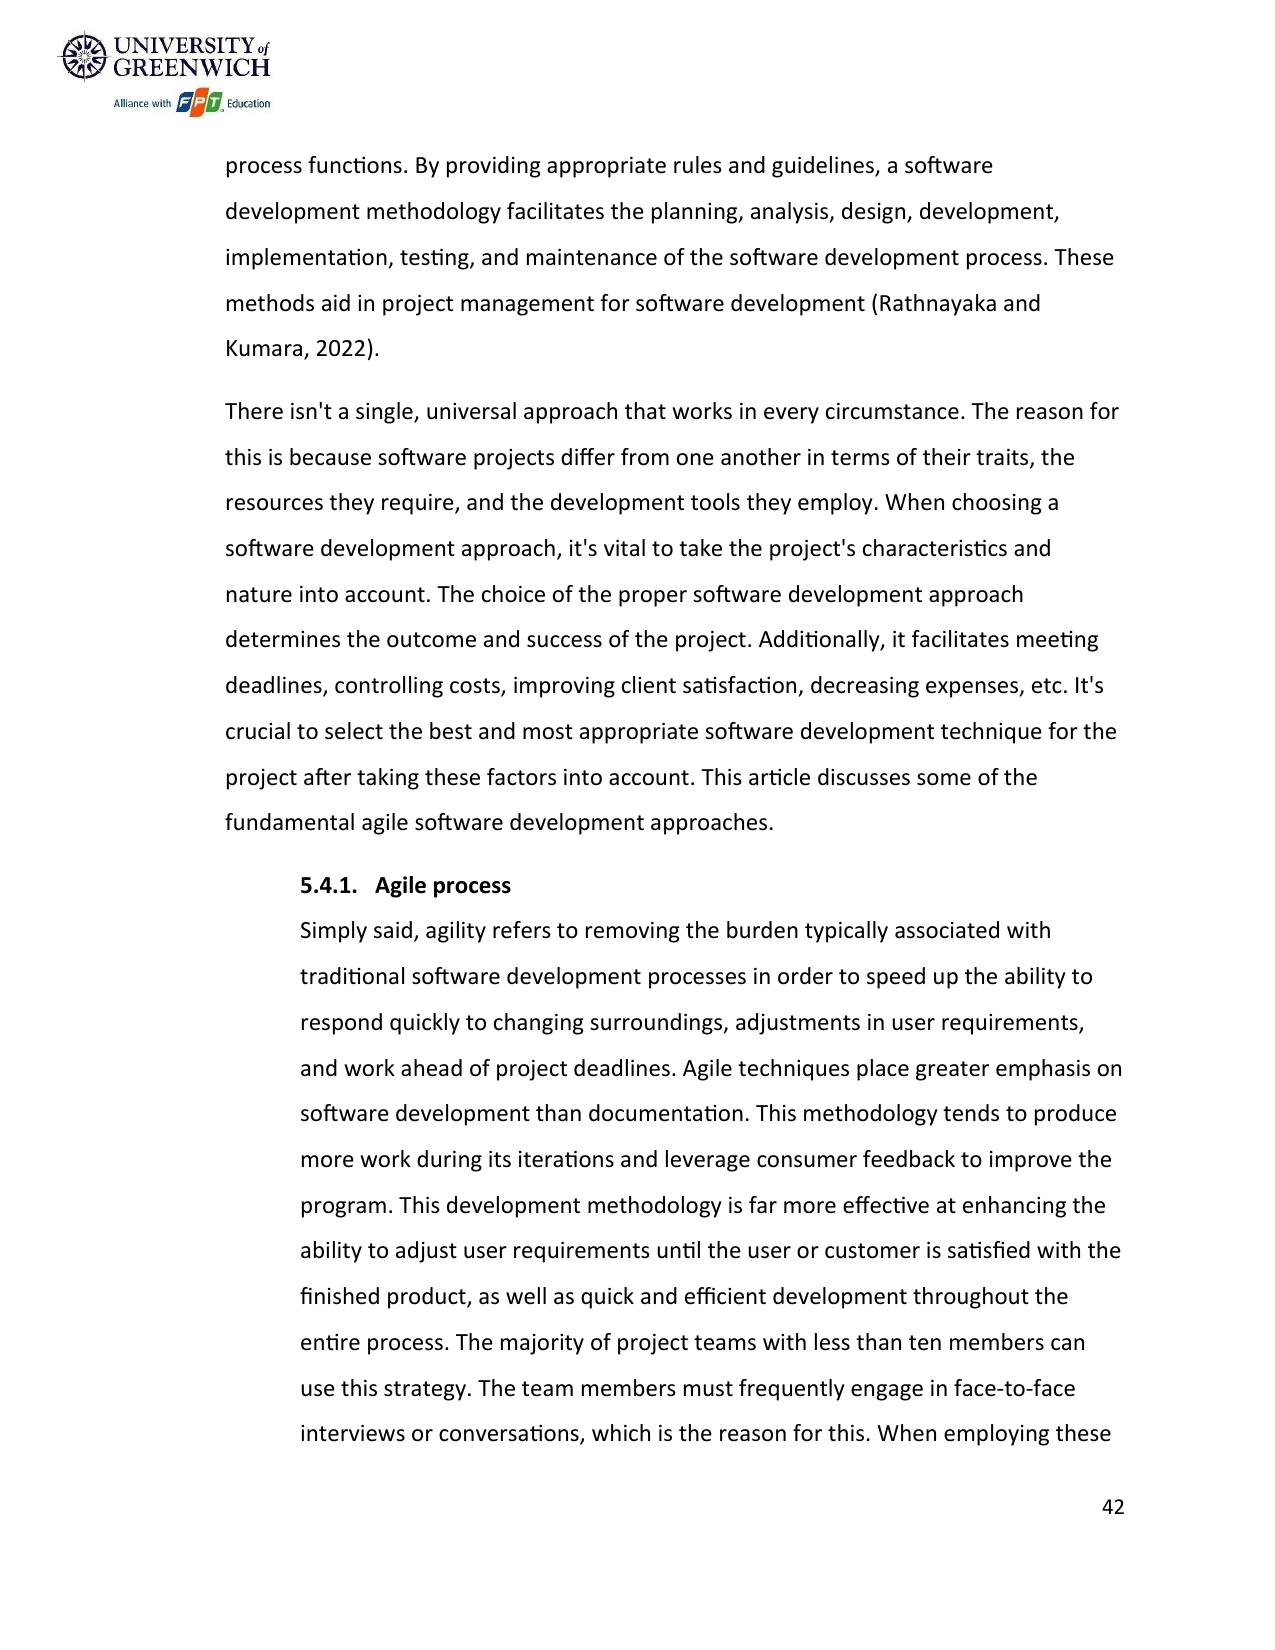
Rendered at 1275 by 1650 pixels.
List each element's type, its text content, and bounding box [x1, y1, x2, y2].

subtitle Agile process [300, 869, 1125, 900]
text There isn't a single, universal approach that works in every circumstance. The reason for this is because software projects differ from one another in terms of their traits, the resources they require, and the development tools they employ. When choosing a software development approach, it's vital to take the project's characteristics and nature into account. The choice of the proper software development approach determines the outcome and success of the project. Additionally, it facilitates meeting deadlines, controlling costs, improving client satisfaction, decreasing expenses, etc. It's crucial to select the best and most appropriate software development technique for the project after taking these factors into account. This article discusses some of the fundamental agile software development approaches. [225, 395, 1125, 837]
picture [38, 12, 296, 142]
